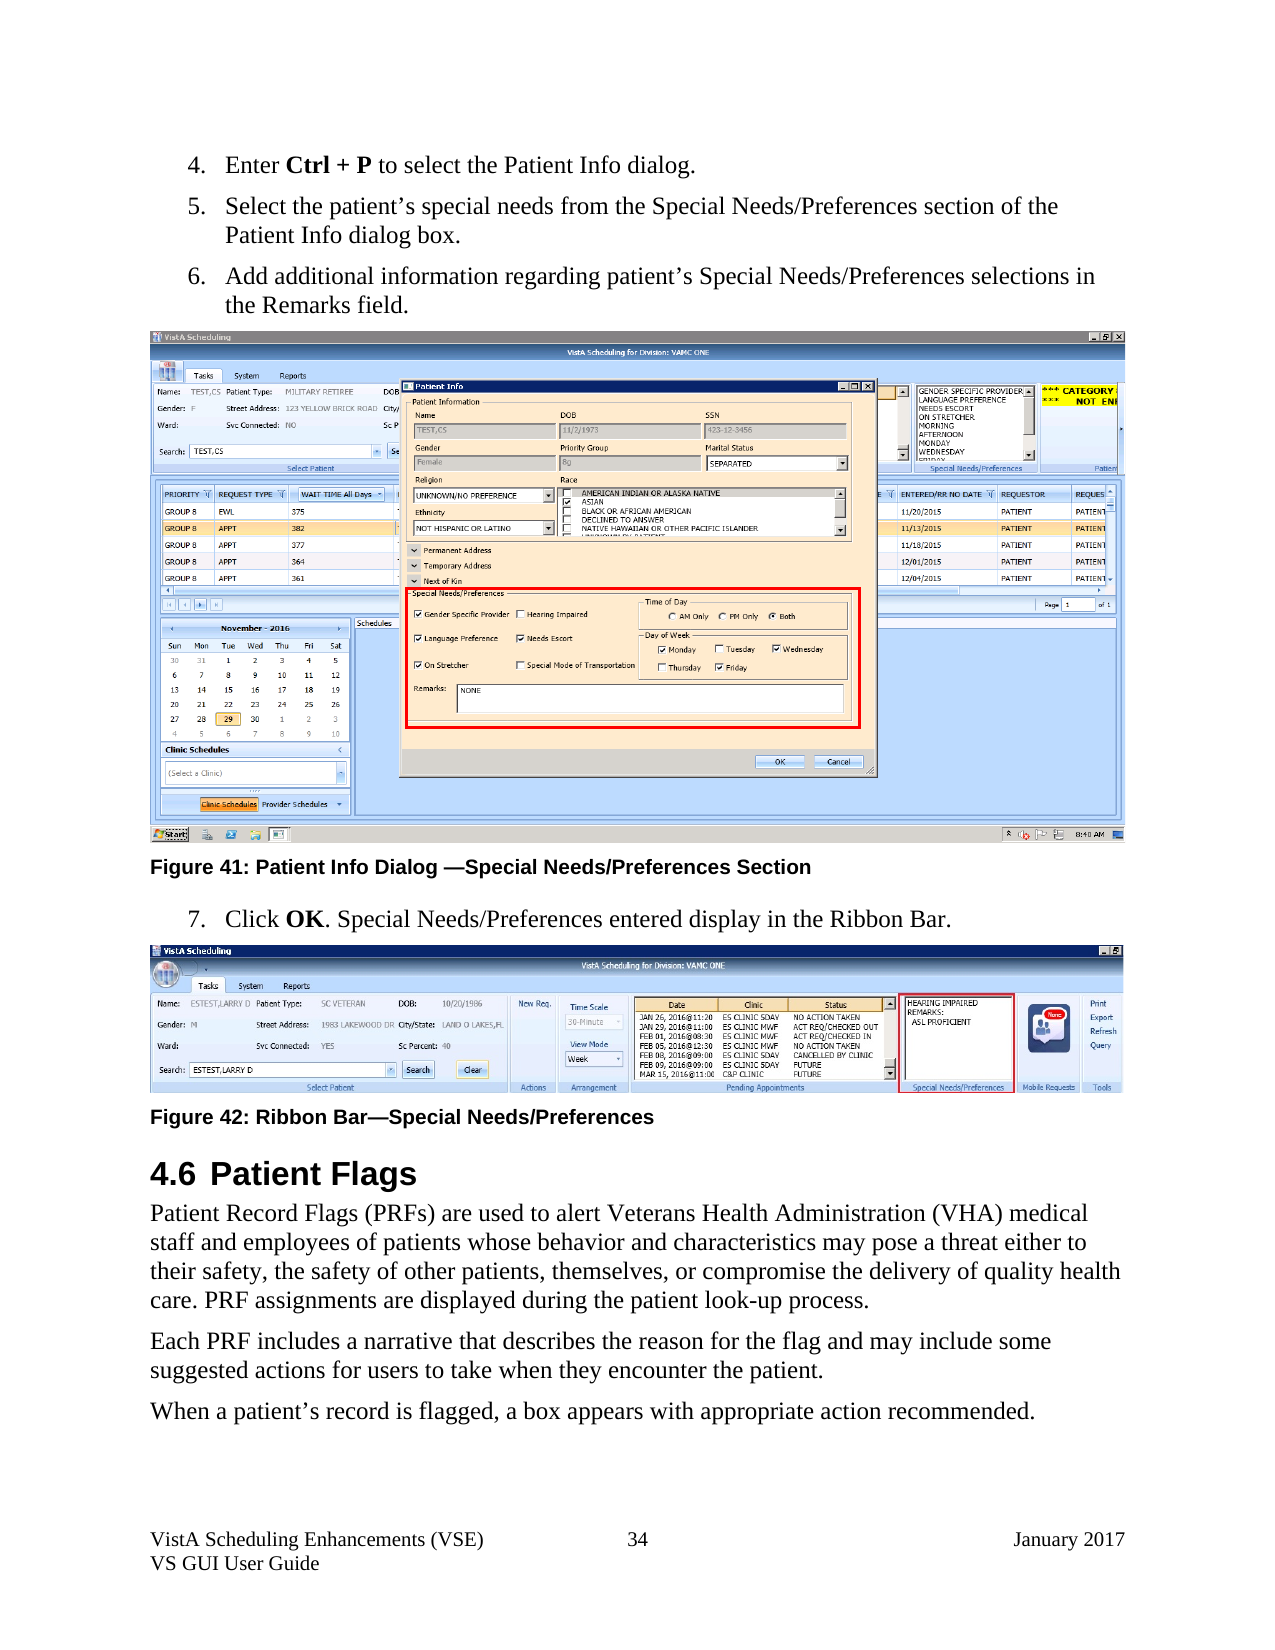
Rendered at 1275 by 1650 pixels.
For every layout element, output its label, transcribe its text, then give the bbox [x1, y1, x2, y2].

list Click OK. Special Needs/Preferences entered display in the Ribbon Bar. [187, 904, 1125, 932]
list Select the patient’s special needs from the Special Needs/Preferences section of the Patient Info dialog box. [187, 191, 1125, 249]
list Add additional information regarding patient’s Special Needs/Preferences selections in the Remarks field. [187, 261, 1125, 319]
text Figure 42: Ribbon Bar—Special Needs/Preferences [150, 1105, 1125, 1129]
picture [150, 945, 1124, 1093]
text Figure 41: Patient Info Dialog —Special Needs/Preferences Section [150, 855, 1125, 879]
text Each PRF includes a narrative that describes the reason for the flag and may include some suggested actions for users to take when they encounter the patient. [150, 1326, 1125, 1383]
picture [150, 331, 1125, 843]
text When a patient’s record is flagged, a box appears with appropriate action recommended. [150, 1396, 1125, 1425]
list Enter Ctrl + P to select the Patient Info dialog. [187, 150, 1125, 179]
subtitle Patient Flags [150, 1154, 1125, 1192]
text Patient Record Flags (PRFs) are used to alert Veterans Health Administration (VHA) medical staff and employees of patients whose behavior and characteristics may pose a threat either to their safety, the safety of other patients, themselves, or compromise the delivery of quality health care. PRF assignments are displayed during the patient look-up process. [150, 1198, 1125, 1313]
